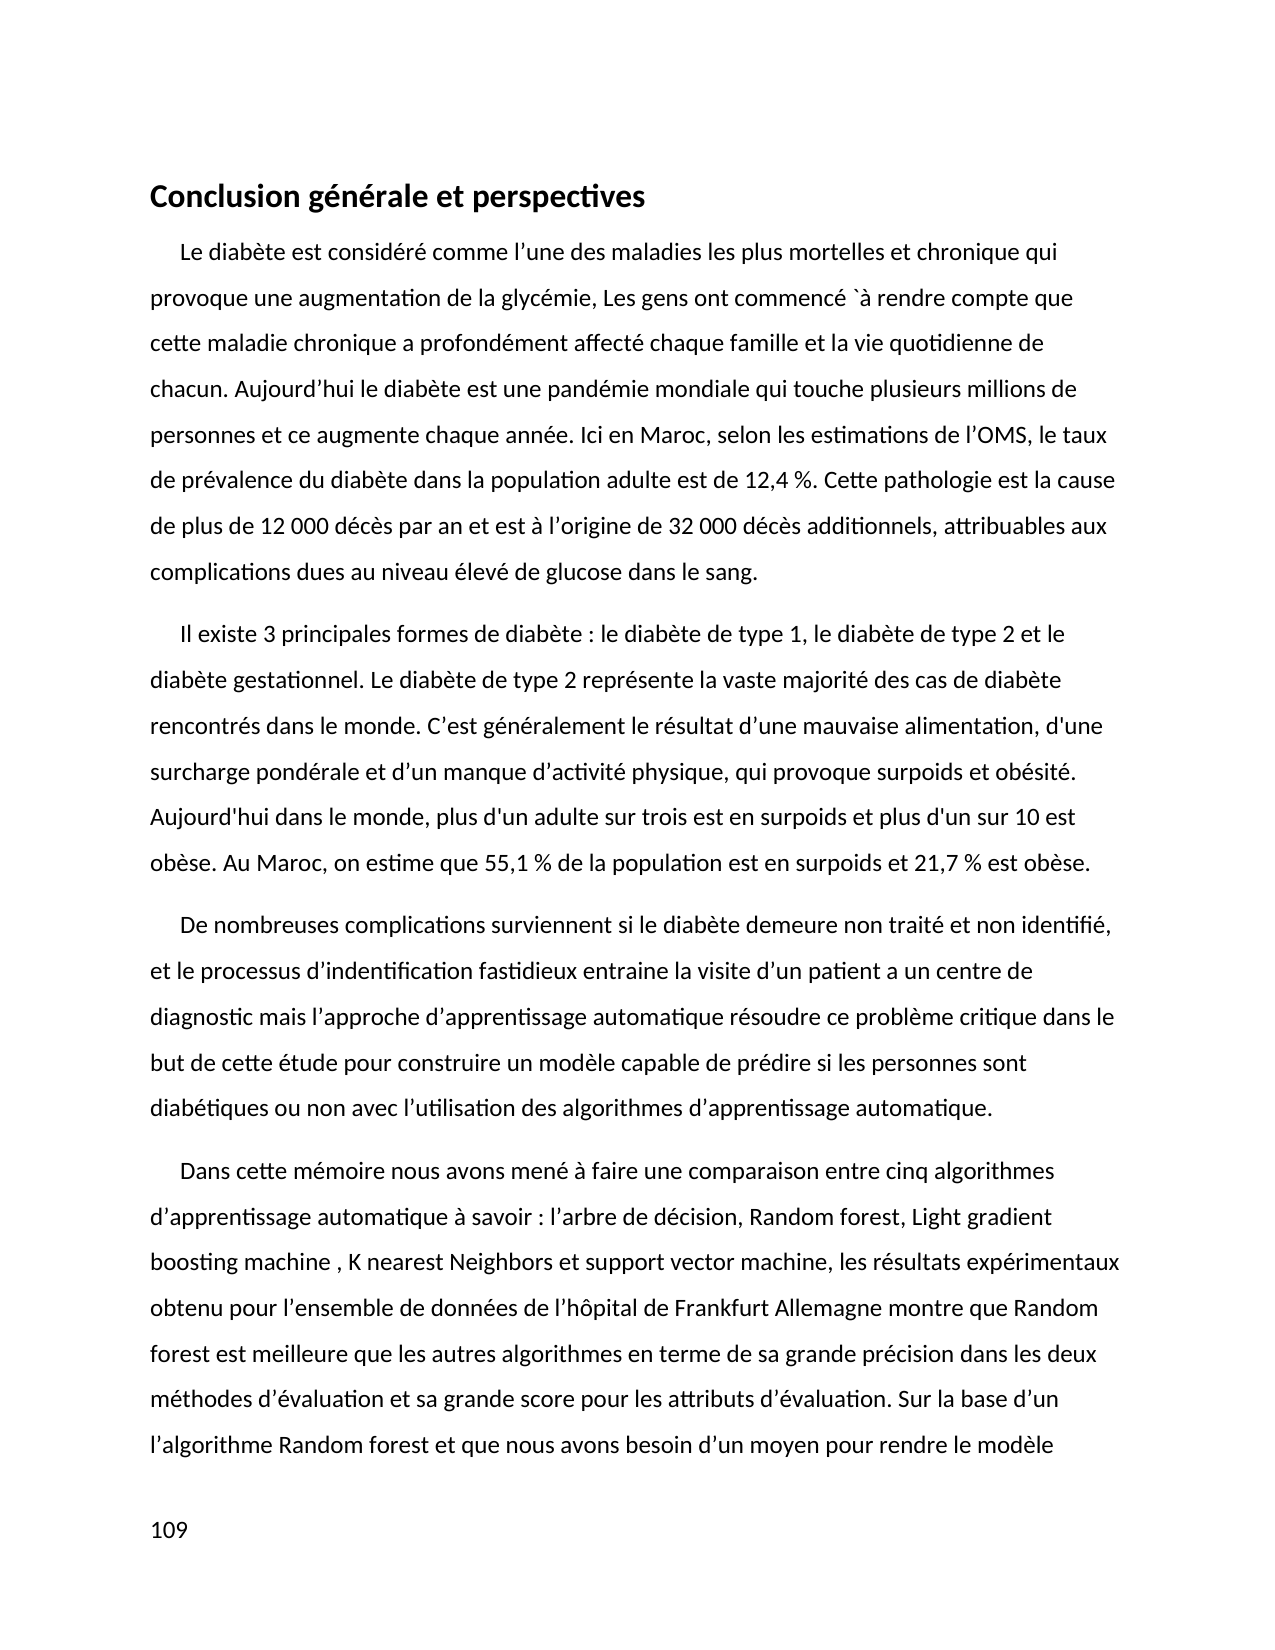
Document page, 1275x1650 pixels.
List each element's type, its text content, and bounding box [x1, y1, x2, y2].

text De nombreuses complications surviennent si le diabète demeure non traité et non identifié, et le processus d’indentification fastidieux entraine la visite d’un patient a un centre de diagnostic mais l’approche d’apprentissage automatique résoudre ce problème critique dans le but de cette étude pour construire un modèle capable de prédire si les personnes sont diabétiques ou non avec l’utilisation des algorithmes d’apprentissage automatique. [150, 909, 1125, 1123]
text Il existe 3 principales formes de diabète : le diabète de type 1, le diabète de type 2 et le diabète gestationnel. Le diabète de type 2 représente la vaste majorité des cas de diabète rencontrés dans le monde. C’est généralement le résultat d’une mauvaise alimentation, d'une surcharge pondérale et d’un manque d’activité physique, qui provoque surpoids et obésité. Aujourd'hui dans le monde, plus d'un adulte sur trois est en surpoids et plus d'un sur 10 est obèse. Au Maroc, on estime que 55,1 % de la population est en surpoids et 21,7 % est obèse. [150, 618, 1125, 878]
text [150, 1155, 1125, 1460]
text Le diabète est considéré comme l’une des maladies les plus mortelles et chronique qui provoque une augmentation de la glycémie, Les gens ont commencé `à rendre compte que cette maladie chronique a profondément affecté chaque famille et la vie quotidienne de chacun. Aujourd’hui le diabète est une pandémie mondiale qui touche plusieurs millions de personnes et ce augmente chaque année. Ici en Maroc, selon les estimations de l’OMS, le taux de prévalence du diabète dans la population adulte est de 12,4 %. Cette pathologie est la cause de plus de 12 000 décès par an et est à l’origine de 32 000 décès additionnels, attribuables aux complications dues au niveau élevé de glucose dans le sang. [150, 236, 1125, 587]
subtitle Conclusion générale et perspectives [150, 175, 1125, 216]
